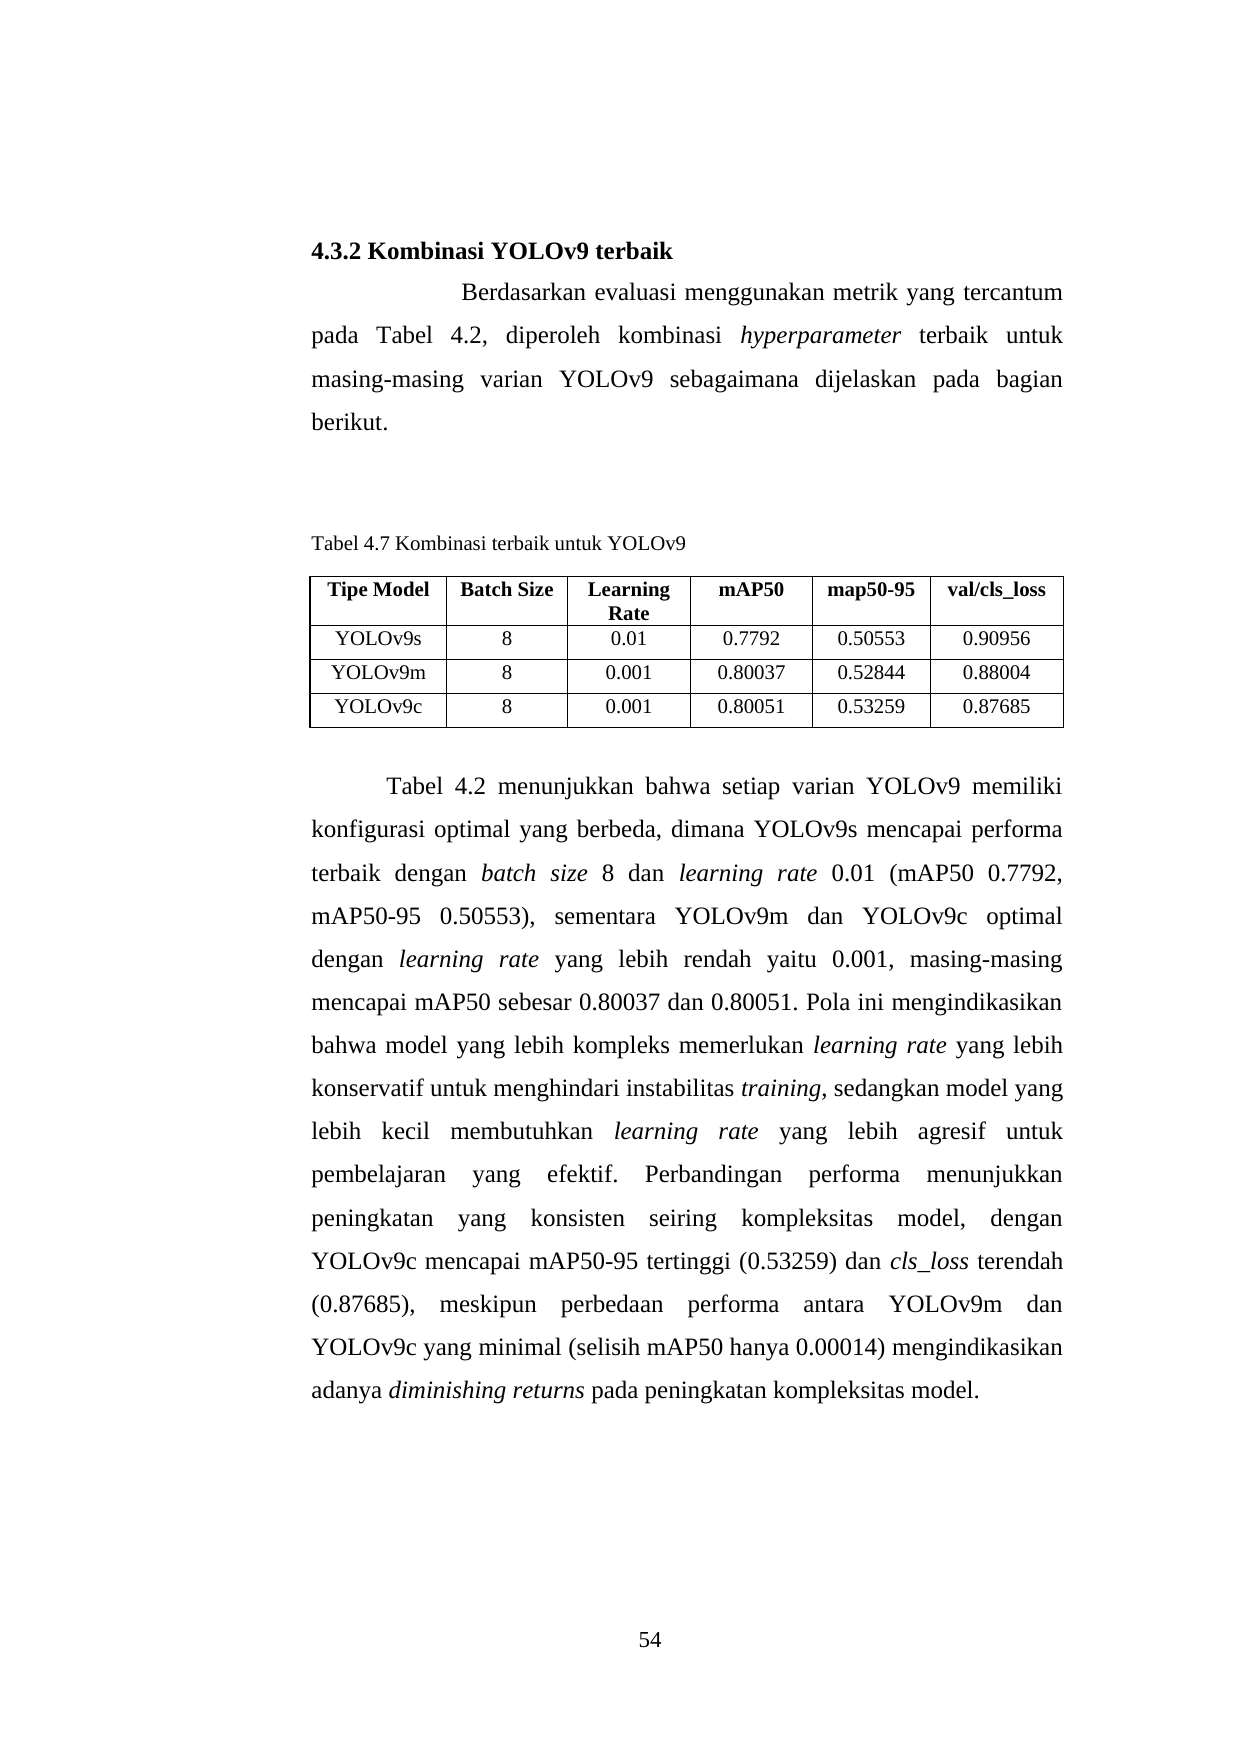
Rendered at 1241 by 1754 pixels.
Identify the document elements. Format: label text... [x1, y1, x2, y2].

table_header Tipe Model [311, 577, 446, 625]
table_cell 8 [447, 694, 567, 727]
table_cell YOLOv9c [311, 694, 446, 727]
table_cell 0.80051 [691, 694, 812, 727]
table_cell YOLOv9m [311, 660, 446, 693]
table_cell 0.001 [568, 660, 690, 693]
text Tabel 4.2 menunjukkan bahwa setiap varian YOLOv9 memiliki konfigurasi optimal yang berbeda, dimana YOLOv9s mencapai performa terbaik dengan batch size 8 dan learning rate 0.01 (mAP50 0.7792, mAP50-95 0.50553), sementara YOLOv9m dan YOLOv9c optimal dengan learning rate yang lebih rendah yaitu 0.001, masing-masing mencapai mAP50 sebesar 0.80037 dan 0.80051. Pola ini mengindikasikan bahwa model yang lebih kompleks memerlukan learning rate yang lebih konservatif untuk menghindari instabilitas training, sedangkan model yang lebih kecil membutuhkan learning rate yang lebih agresif untuk pembelajaran yang efektif. Perbandingan performa menunjukkan peningkatan yang konsisten seiring kompleksitas model, dengan YOLOv9c mencapai mAP50-95 tertinggi (0.53259) dan cls_loss terendah (0.87685), meskipun perbedaan performa antara YOLOv9m dan YOLOv9c yang minimal (selisih mAP50 hanya 0.00014) mengindikasikan adanya diminishing returns pada peningkatan kompleksitas model. [311, 771, 1063, 1404]
table_cell 0.7792 [691, 626, 812, 659]
table_cell 0.50553 [813, 626, 930, 659]
table_cell 8 [447, 660, 567, 693]
table_cell 0.001 [568, 694, 690, 727]
subtitle 4.3.2 Kombinasi YOLOv9 terbaik [236, 236, 1063, 265]
table_cell 0.87685 [931, 694, 1063, 727]
table_header Learning Rate [568, 577, 690, 625]
table_cell 0.53259 [813, 694, 930, 727]
table_header Batch Size [447, 577, 567, 625]
table_header val/cls_loss [931, 577, 1063, 625]
table_cell 0.01 [568, 626, 690, 659]
table_cell 0.90956 [931, 626, 1063, 659]
table_cell 0.52844 [813, 660, 930, 693]
table_cell 0.80037 [691, 660, 812, 693]
table_cell 8 [447, 626, 567, 659]
table_cell 0.88004 [931, 660, 1063, 693]
table_header map50-95 [813, 577, 930, 625]
text Tabel . Kombinasi terbaik untuk YOLOv9 [236, 531, 1063, 555]
table_cell YOLOv9s [311, 626, 446, 659]
text Berdasarkan evaluasi menggunakan metrik yang tercantum pada Tabel 4.2, diperoleh kombinasi hyperparameter terbaik untuk masing-masing varian YOLOv9 sebagaimana dijelaskan pada bagian berikut. [311, 277, 1063, 436]
table_header mAP50 [691, 577, 812, 625]
